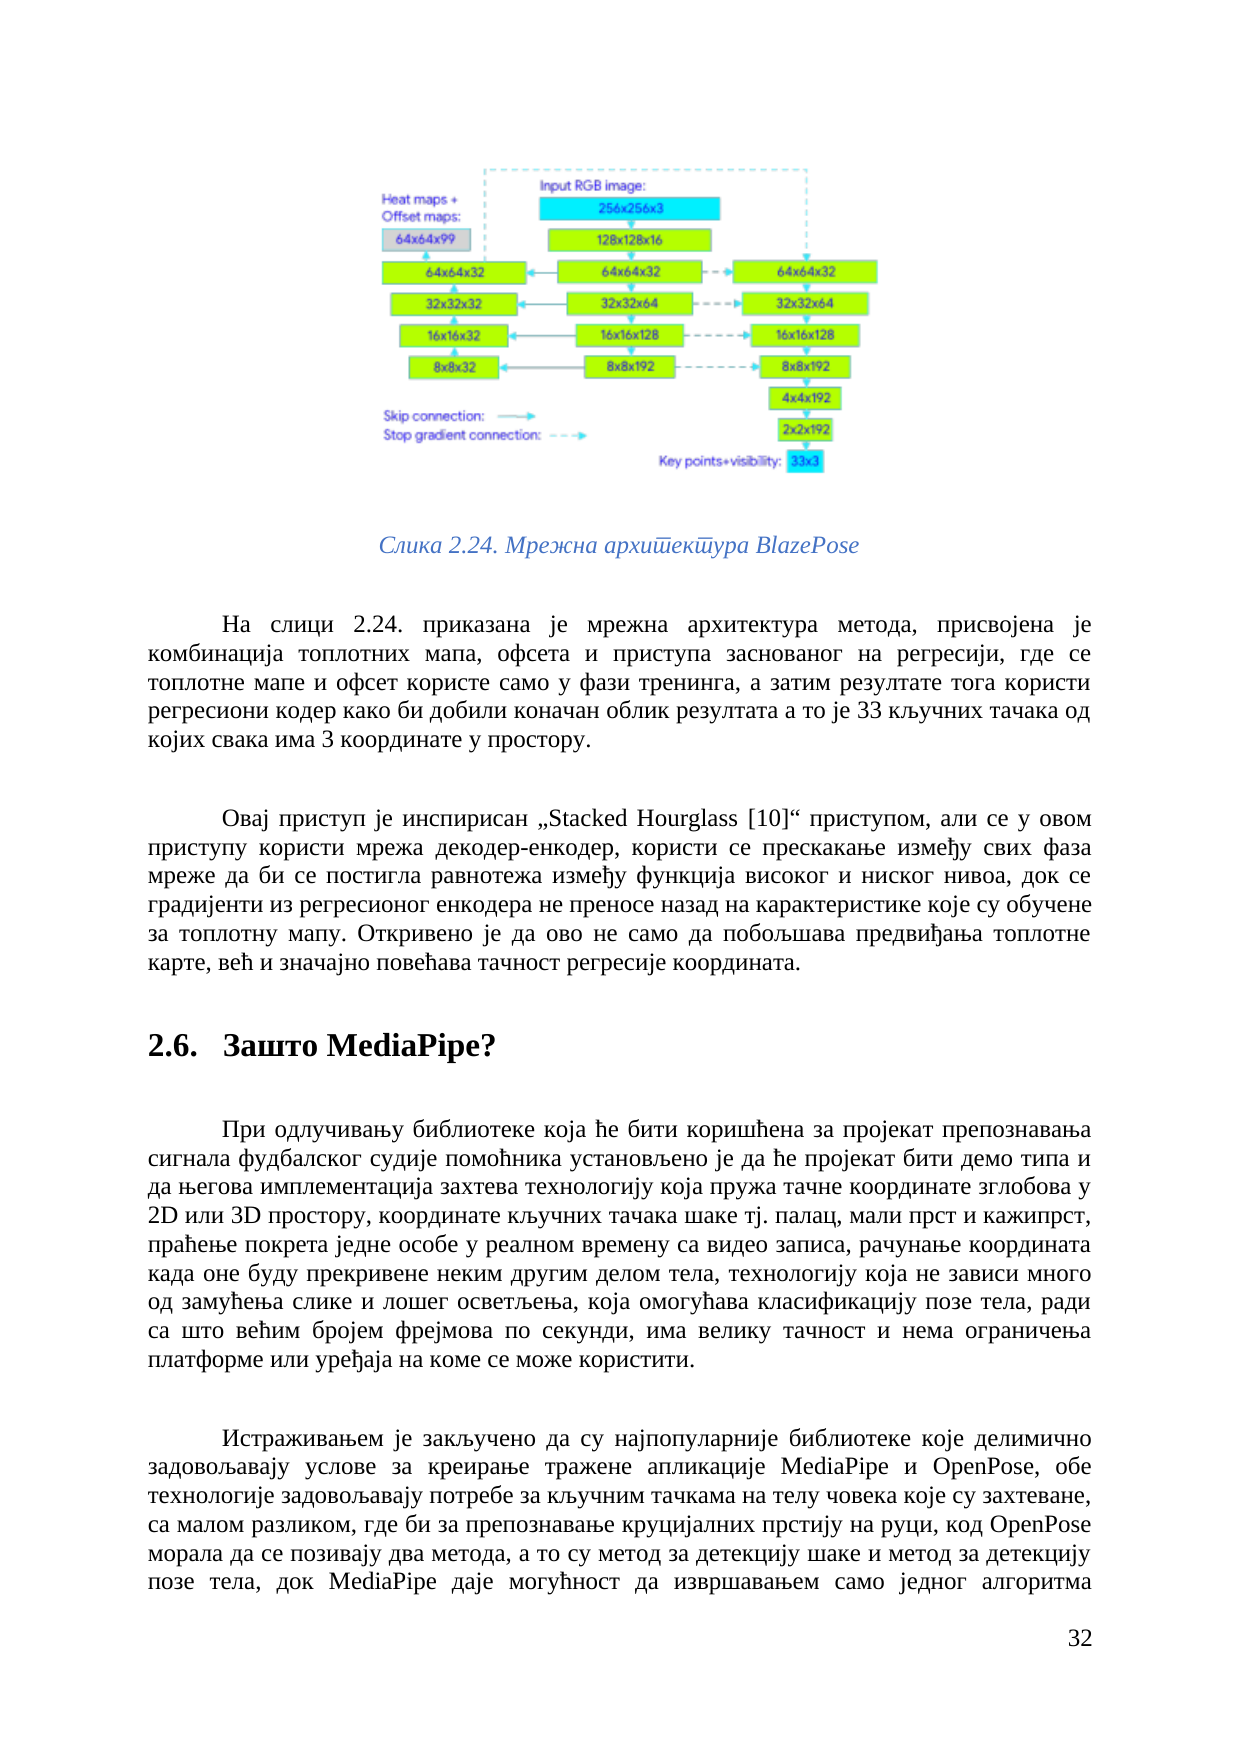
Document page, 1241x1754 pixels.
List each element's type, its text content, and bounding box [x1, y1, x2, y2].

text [148, 1423, 1092, 1595]
text Слика 2.24. Мрежна архитектура BlazePose [148, 531, 1092, 559]
picture [340, 147, 900, 481]
subtitle Зашто MediaPipe? [148, 1026, 1092, 1064]
text На слици 2.24. приказана је мрежна архитектура метода, присвојена је комбинација топлотних мапа, офсета и приступа заснованог на регресији, где се топлотне мапе и офсет користе само у фази тренинга, а затим резултате тога користи регресиони кодер како би добили коначан облик резултата а то је 33 кључних тачака од којих свака има 3 координате у простору. [148, 609, 1092, 753]
text Овај приступ је инспирисан „Stacked Hourglass“ приступом, али се у овом приступу користи мрежа декодер-енкодер, користи се прескакање између свих фаза мреже да би се постигла равнотежа између функција високог и ниског нивоа, док се градијенти из регресионог енкодера не преносе назад на карактеристике које су обучене за топлотну мапу. Откривено је да ово не само да побољшава предвиђања топлотне карте, већ и значајно повећава тачност регресије координата. [148, 803, 1092, 976]
text При одлучивању библиотеке која ће бити коришћена за пројекат препознавања сигнала фудбалског судије помоћника установљено је да ће пројекат бити демо типа и да његова имплементација захтева технологију која пружа тачне координате зглобова у 2D или 3D простору, координате кључних тачака шаке тј. палац, мали прст и кажипрст, праћење покрета једне особе у реалном времену са видео записа, рачунање координата када оне буду прекривене неким другим делом тела, технологију која не зависи много од замућења слике и лошег осветљења, која омогућава класификацију позе тела, ради са што већим бројем фрејмова по секунди, има велику тачност и нема ограничења платформе или уређаја на коме се може користити. [148, 1114, 1092, 1373]
